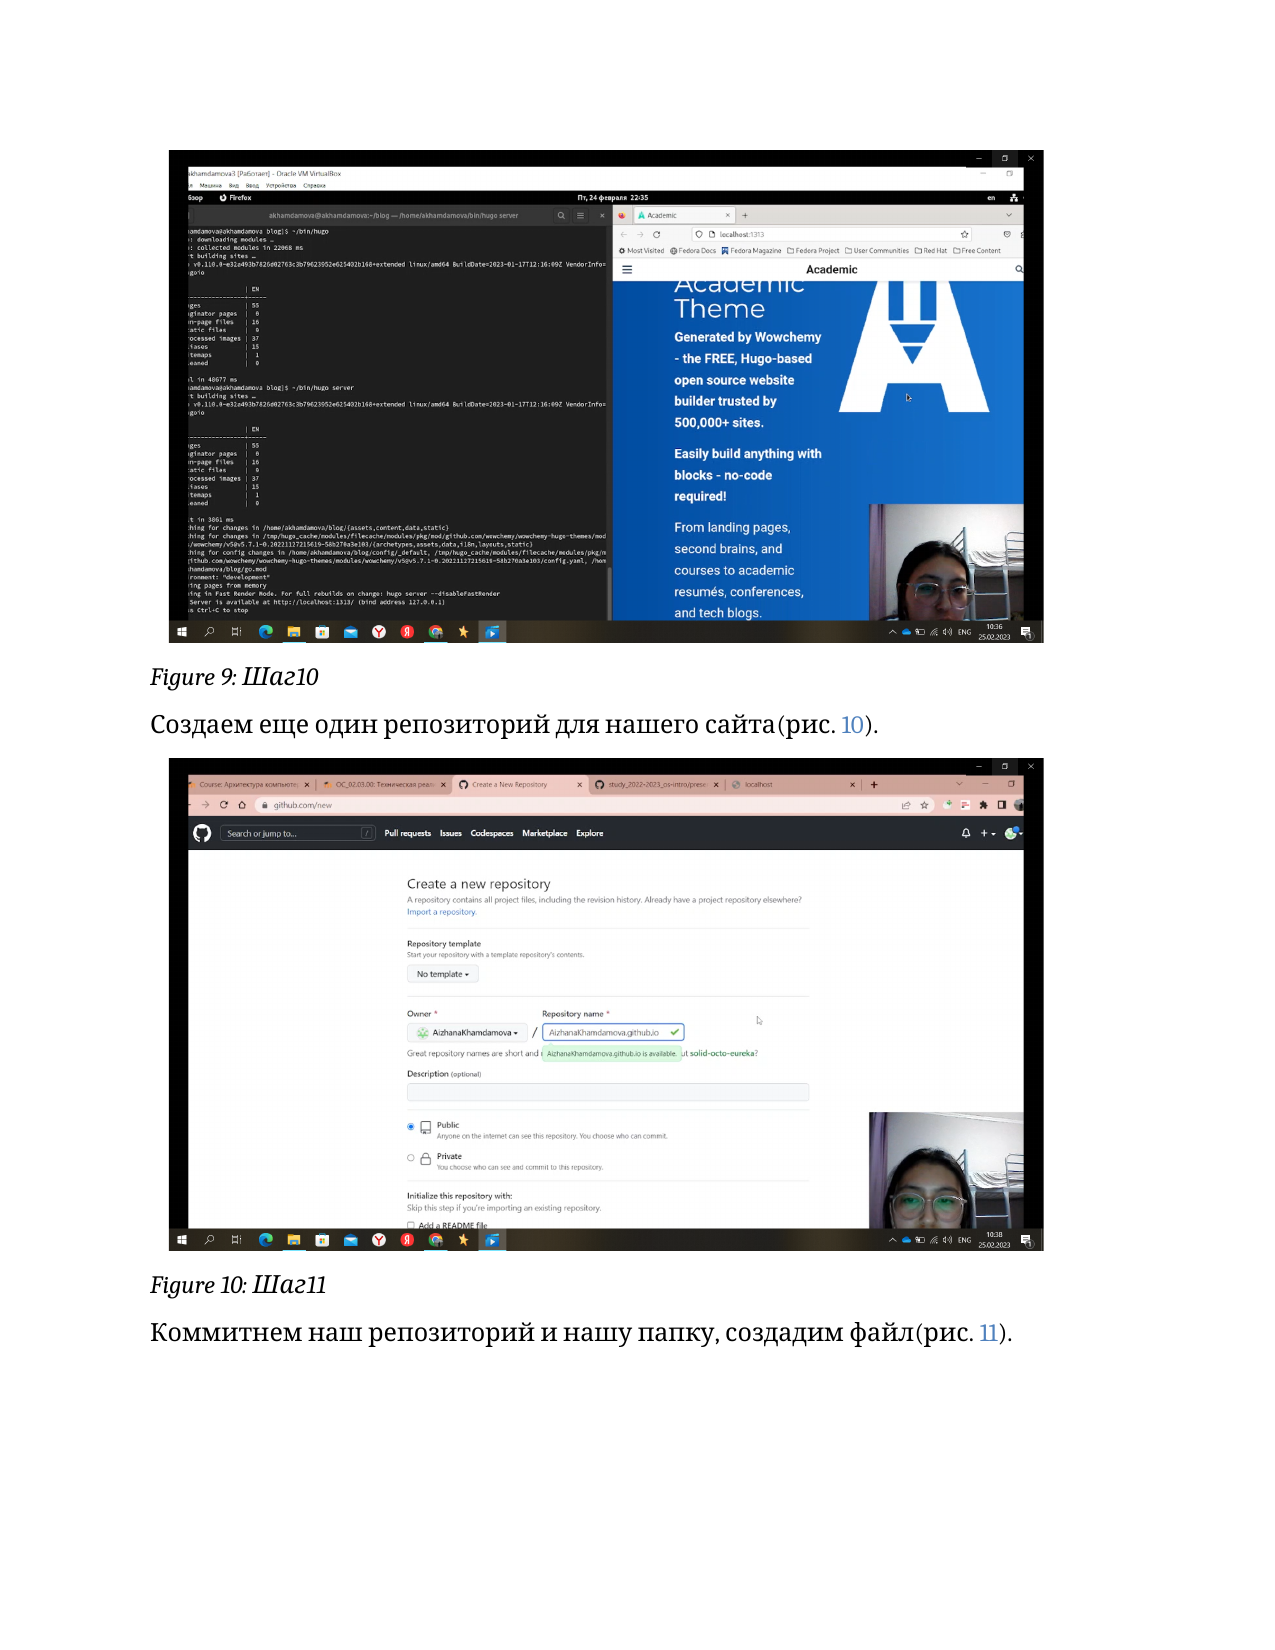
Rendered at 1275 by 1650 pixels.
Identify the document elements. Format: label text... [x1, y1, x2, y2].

picture [168, 150, 1044, 643]
text Создаем еще один репозиторий для нашего сайта(рис. 10). [150, 711, 1125, 739]
text Figure 10: Шаг11 [150, 1271, 1125, 1300]
picture [168, 758, 1044, 1251]
text Figure 9: Шаг10 [150, 663, 1125, 692]
text Коммитнем наш репозиторий и нашу папку, создадим файл(рис. 11). [150, 1318, 1125, 1347]
